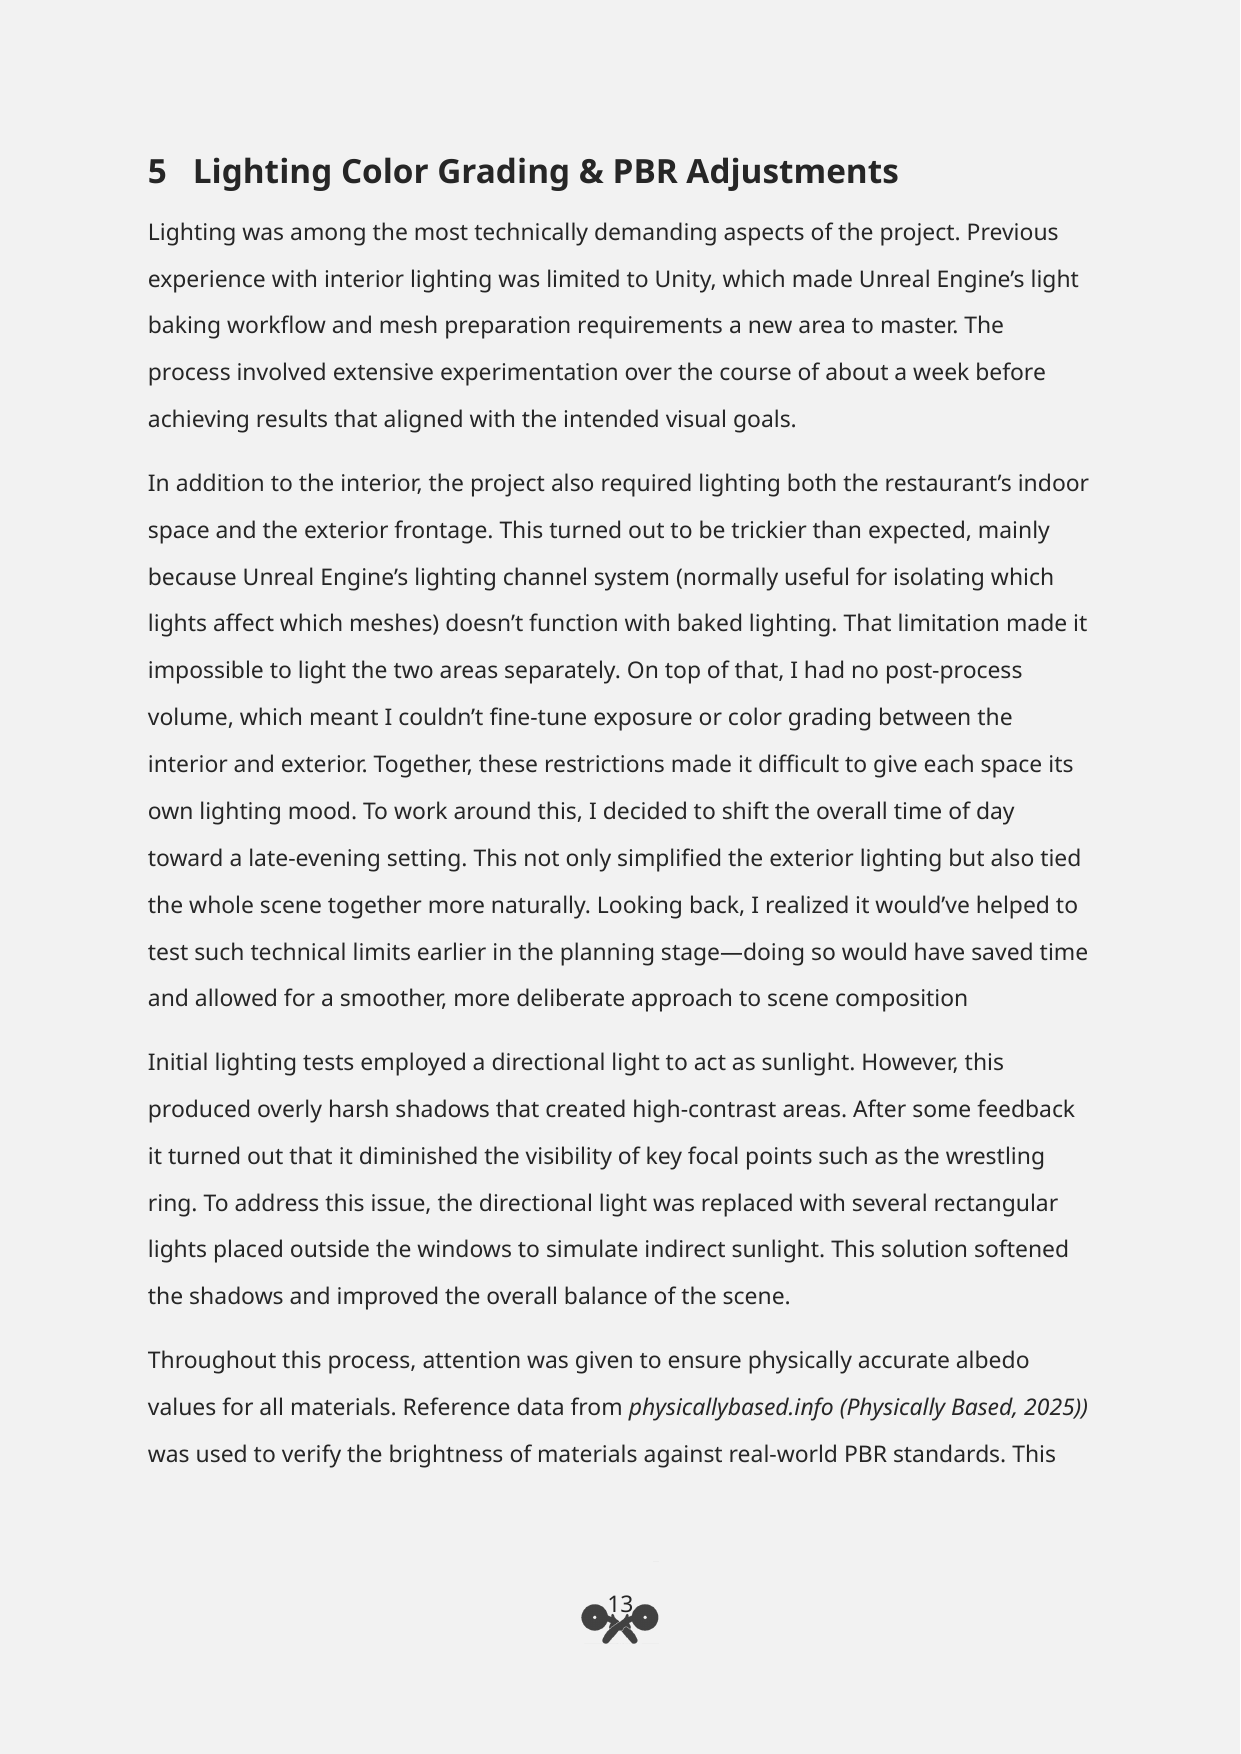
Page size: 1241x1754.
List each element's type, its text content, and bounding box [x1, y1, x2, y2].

text Initial lighting tests employed a directional light to act as sunlight. However, this produced overly harsh shadows that created high-contrast areas. After some feedback it turned out that it diminished the visibility of key focal points such as the wrestling ring. To address this issue, the directional light was replaced with several rectangular lights placed outside the windows to simulate indirect sunlight. This solution softened the shadows and improved the overall balance of the scene. [148, 1046, 1093, 1312]
subtitle Lighting Color Grading & PBR Adjustments [148, 148, 1093, 193]
text Lighting was among the most technically demanding aspects of the project. Previous experience with interior lighting was limited to Unity, which made Unreal Engine’s light baking workflow and mesh preparation requirements a new area to master. The process involved extensive experimentation over the course of about a week before achieving results that aligned with the intended visual goals. [148, 216, 1093, 434]
text In addition to the interior, the project also required lighting both the restaurant’s indoor space and the exterior frontage. This turned out to be trickier than expected, mainly because Unreal Engine’s lighting channel system (normally useful for isolating which lights affect which meshes) doesn’t function with baked lighting. That limitation made it impossible to light the two areas separately. On top of that, I had no post-process volume, which meant I couldn’t fine-tune exposure or color grading between the interior and exterior. Together, these restrictions made it difficult to give each space its own lighting mood. To work around this, I decided to shift the overall time of day toward a late-evening setting. This not only simplified the exterior lighting but also tied the whole scene together more naturally. Looking back, I realized it would’ve helped to test such technical limits earlier in the planning stage—doing so would have saved time and allowed for a smoother, more deliberate approach to scene composition [148, 467, 1093, 1014]
picture [581, 1561, 659, 1644]
